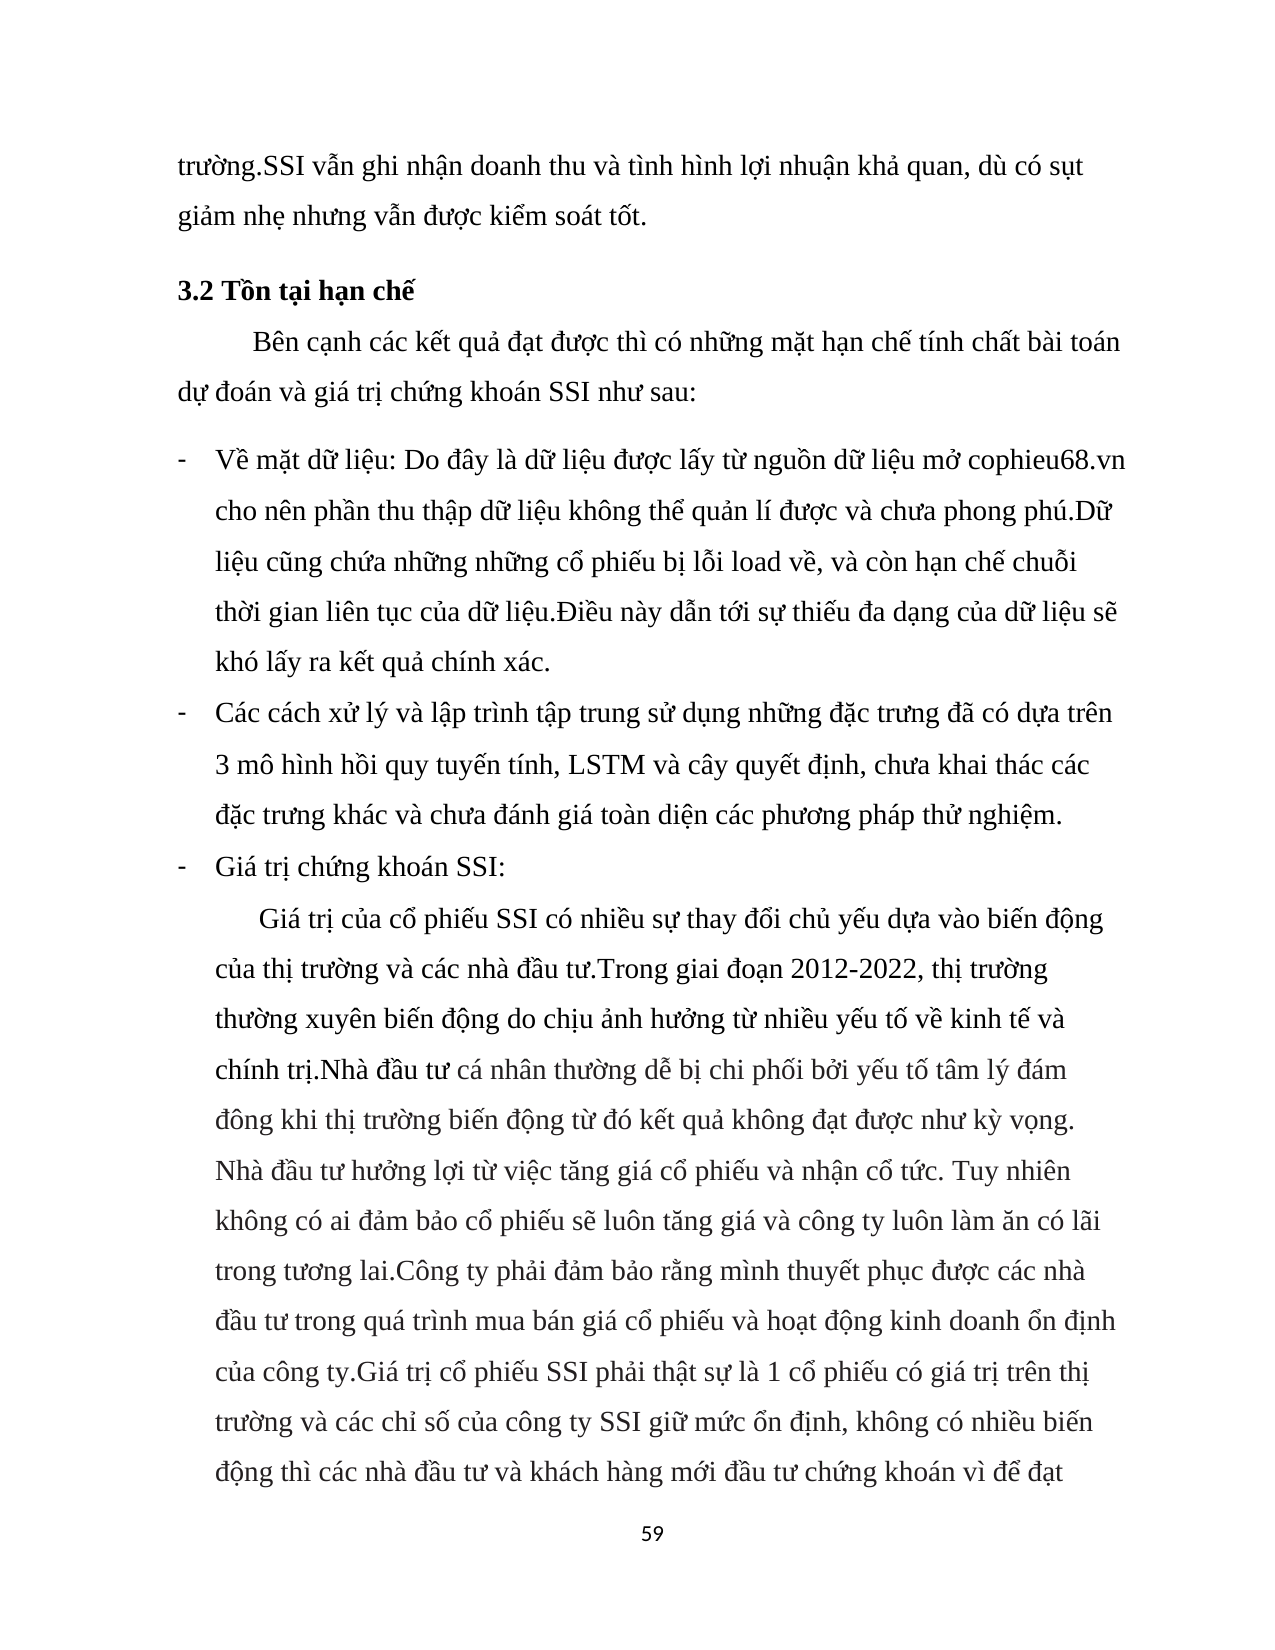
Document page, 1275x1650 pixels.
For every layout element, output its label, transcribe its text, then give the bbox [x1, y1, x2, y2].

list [215, 901, 1127, 1488]
list Về mặt dữ liệu: Do đây là dữ liệu được lấy từ nguồn dữ liệu mở cophieu68.vn cho nên phần thu thập dữ liệu không thể quản lí được và chưa phong phú.Dữ liệu cũng chứa những những cổ phiếu bị lỗi load về, và còn hạn chế chuỗi thời gian liên tục của dữ liệu.Điều này dẫn tới sự thiếu đa dạng của dữ liệu sẽ khó lấy ra kết quả chính xác. [177, 441, 1127, 678]
subtitle 3.2 Tồn tại hạn chế [177, 273, 1127, 307]
list Các cách xử lý và lập trình tập trung sử dụng những đặc trưng đã có dựa trên 3 mô hình hồi quy tuyến tính, LSTM và cây quyết định, chưa khai thác các đặc trưng khác và chưa đánh giá toàn diện các phương pháp thử nghiệm. [177, 694, 1127, 831]
text Bên cạnh các kết quả đạt được thì có những mặt hạn chế tính chất bài toán dự đoán và giá trị chứng khoán SSI như sau: [177, 324, 1127, 407]
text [177, 148, 1127, 232]
list Giá trị chứng khoán SSI: [177, 848, 1127, 883]
